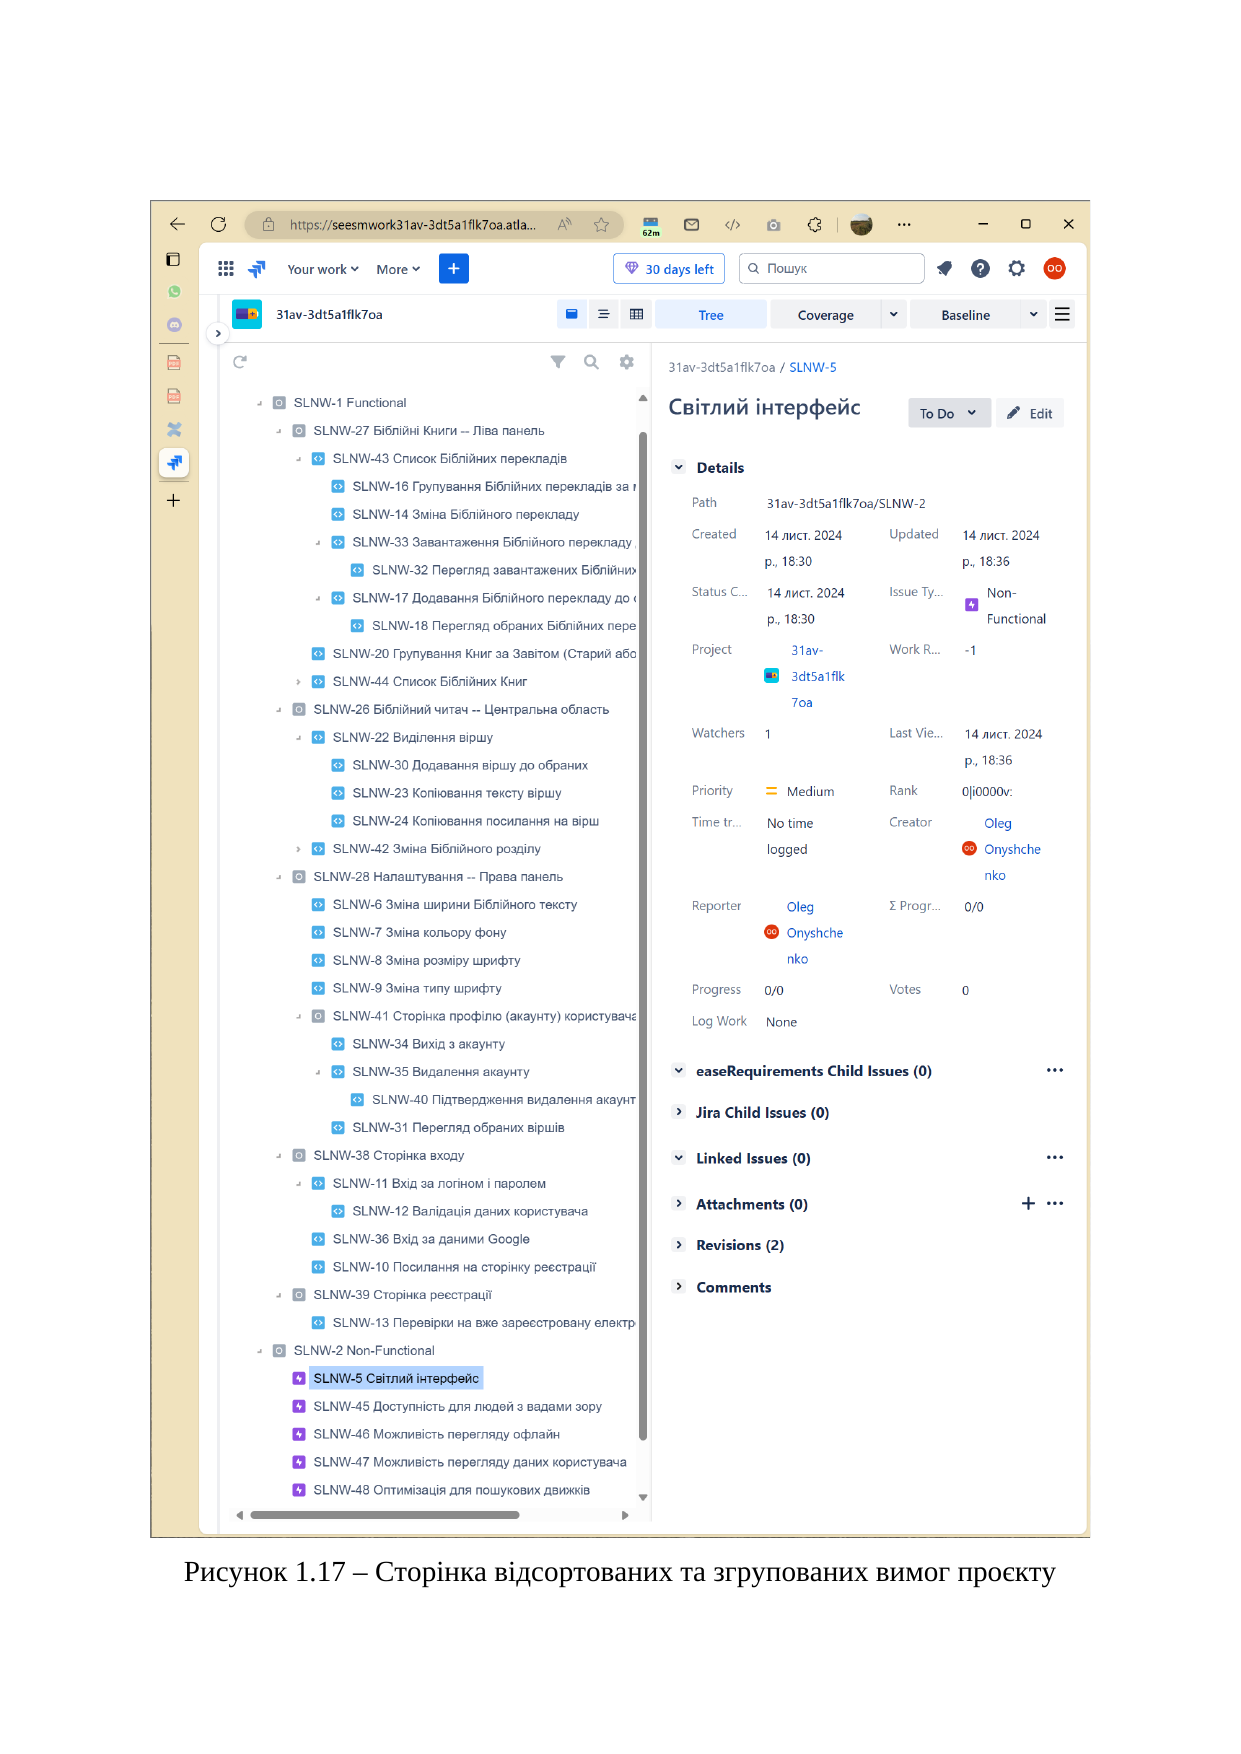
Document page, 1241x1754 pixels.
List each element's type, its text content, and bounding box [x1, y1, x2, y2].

picture [150, 200, 1091, 1538]
text Рисунок 1.17 – Сторінка відсортованих та згрупованих вимог проєкту [150, 1554, 1090, 1588]
